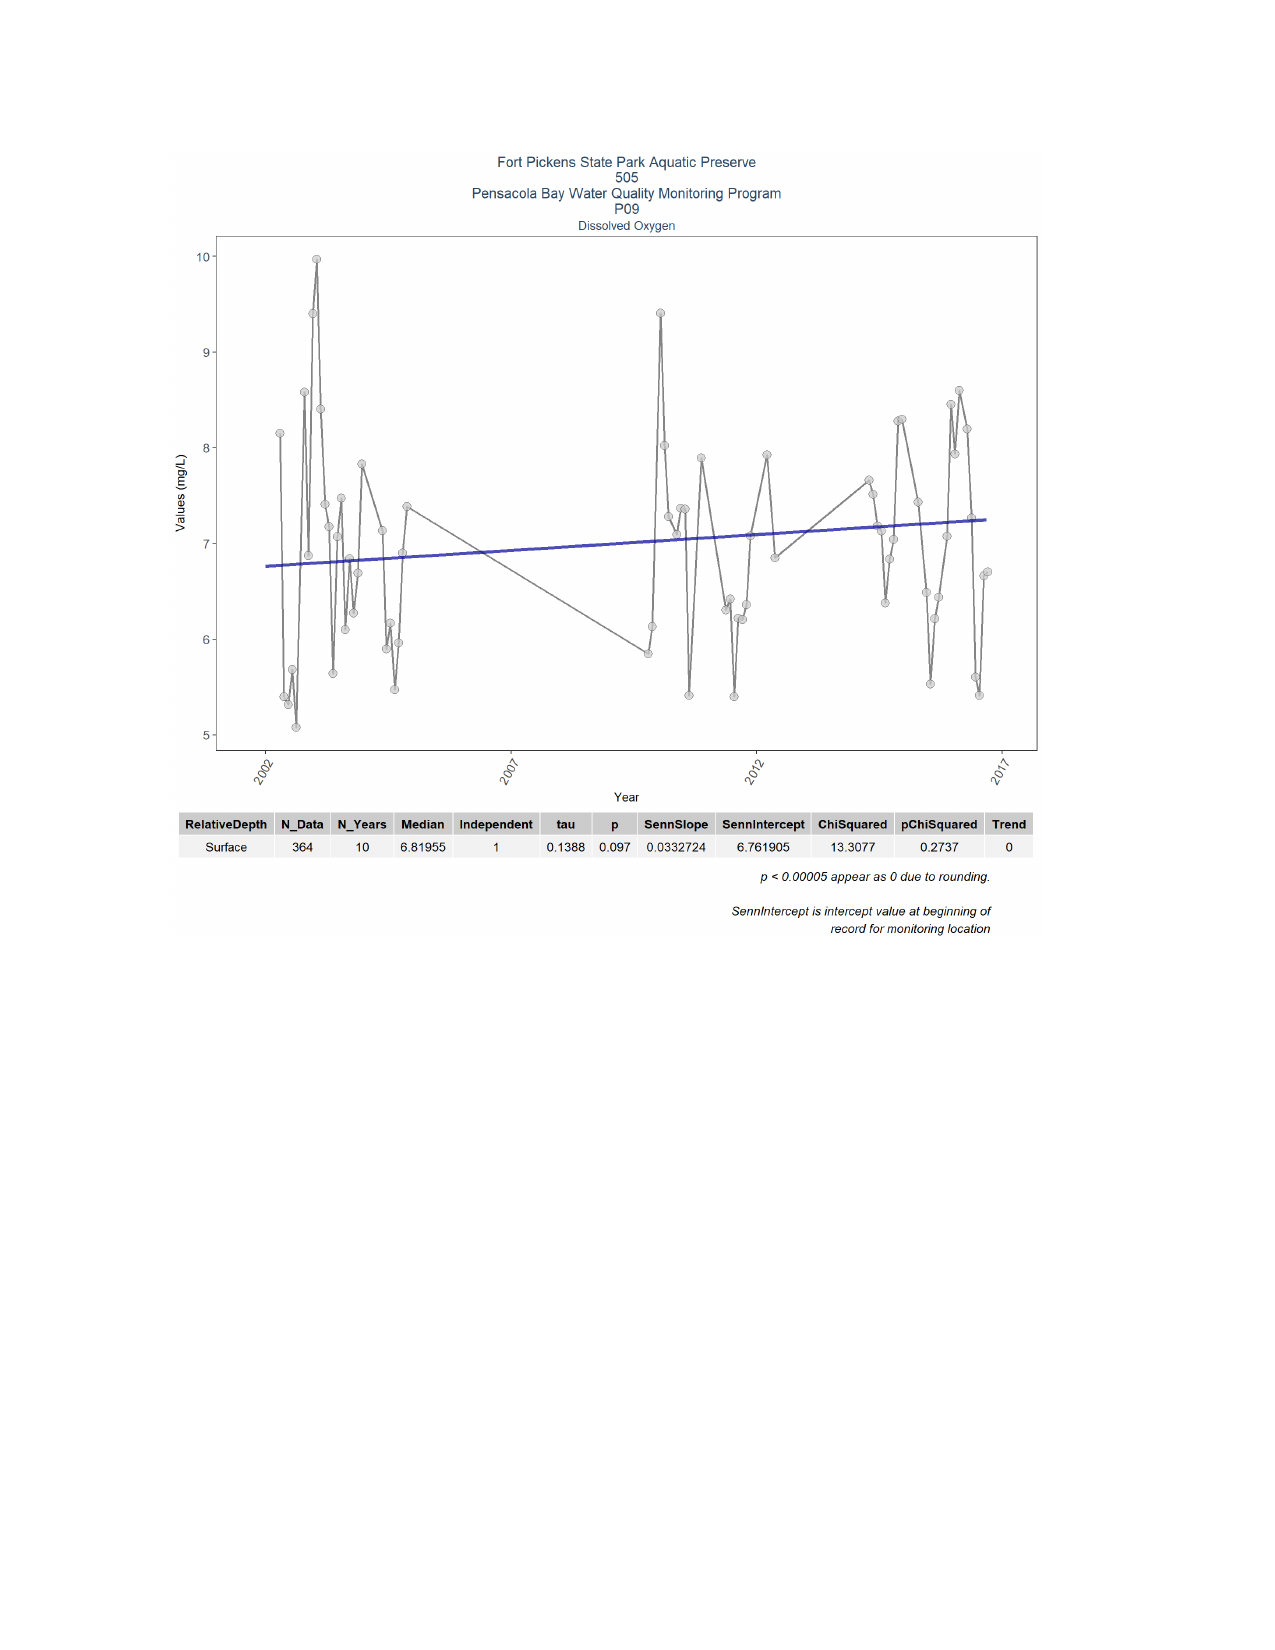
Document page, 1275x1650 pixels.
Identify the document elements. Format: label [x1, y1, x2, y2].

picture [168, 150, 1044, 938]
